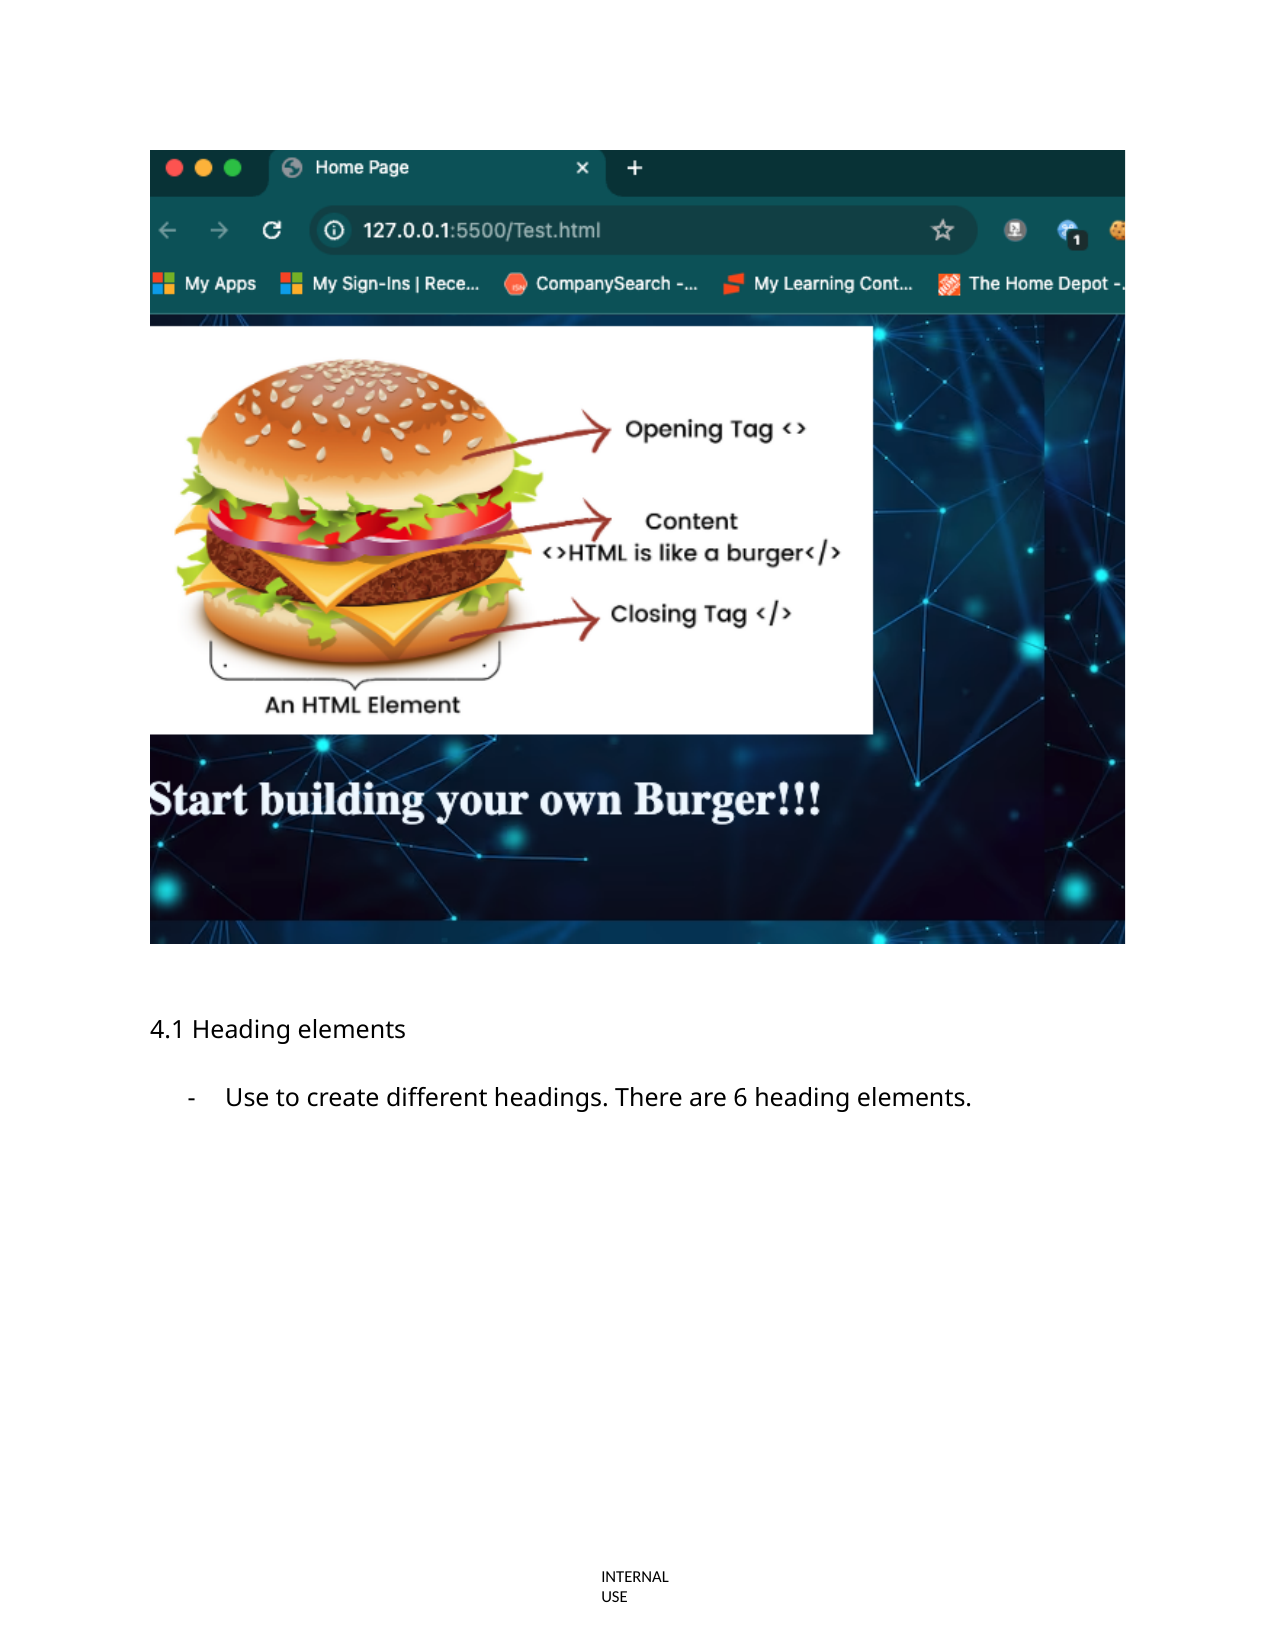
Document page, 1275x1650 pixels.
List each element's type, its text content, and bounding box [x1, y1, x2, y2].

picture [150, 150, 1125, 944]
list Use to create different headings. There are 6 heading elements. [187, 1080, 1125, 1114]
text 4.1 Heading elements [150, 1012, 1125, 1046]
